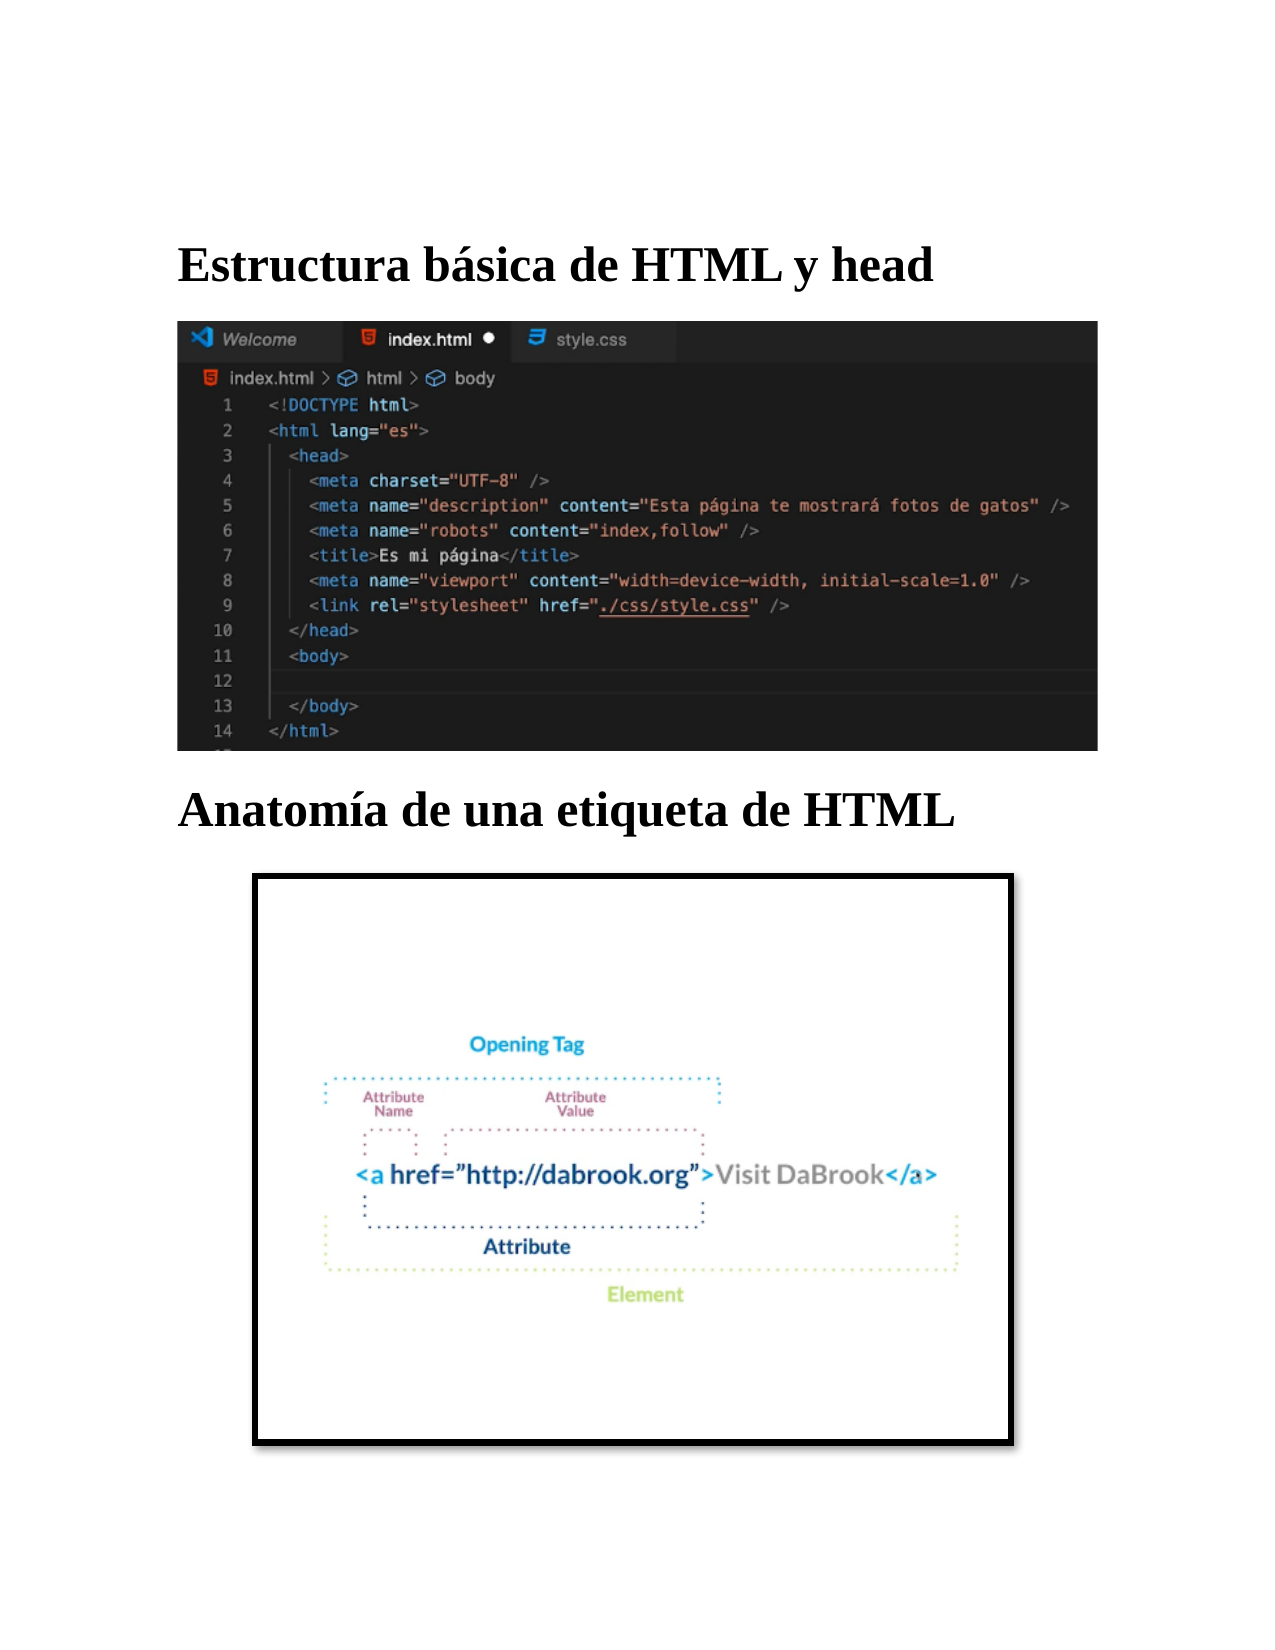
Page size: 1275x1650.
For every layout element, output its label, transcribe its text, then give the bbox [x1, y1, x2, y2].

picture [258, 879, 1008, 1439]
picture [177, 321, 1098, 751]
subtitle Estructura básica de HTML y head [177, 234, 1098, 292]
subtitle Anatomía de una etiqueta de HTML [177, 780, 1098, 837]
